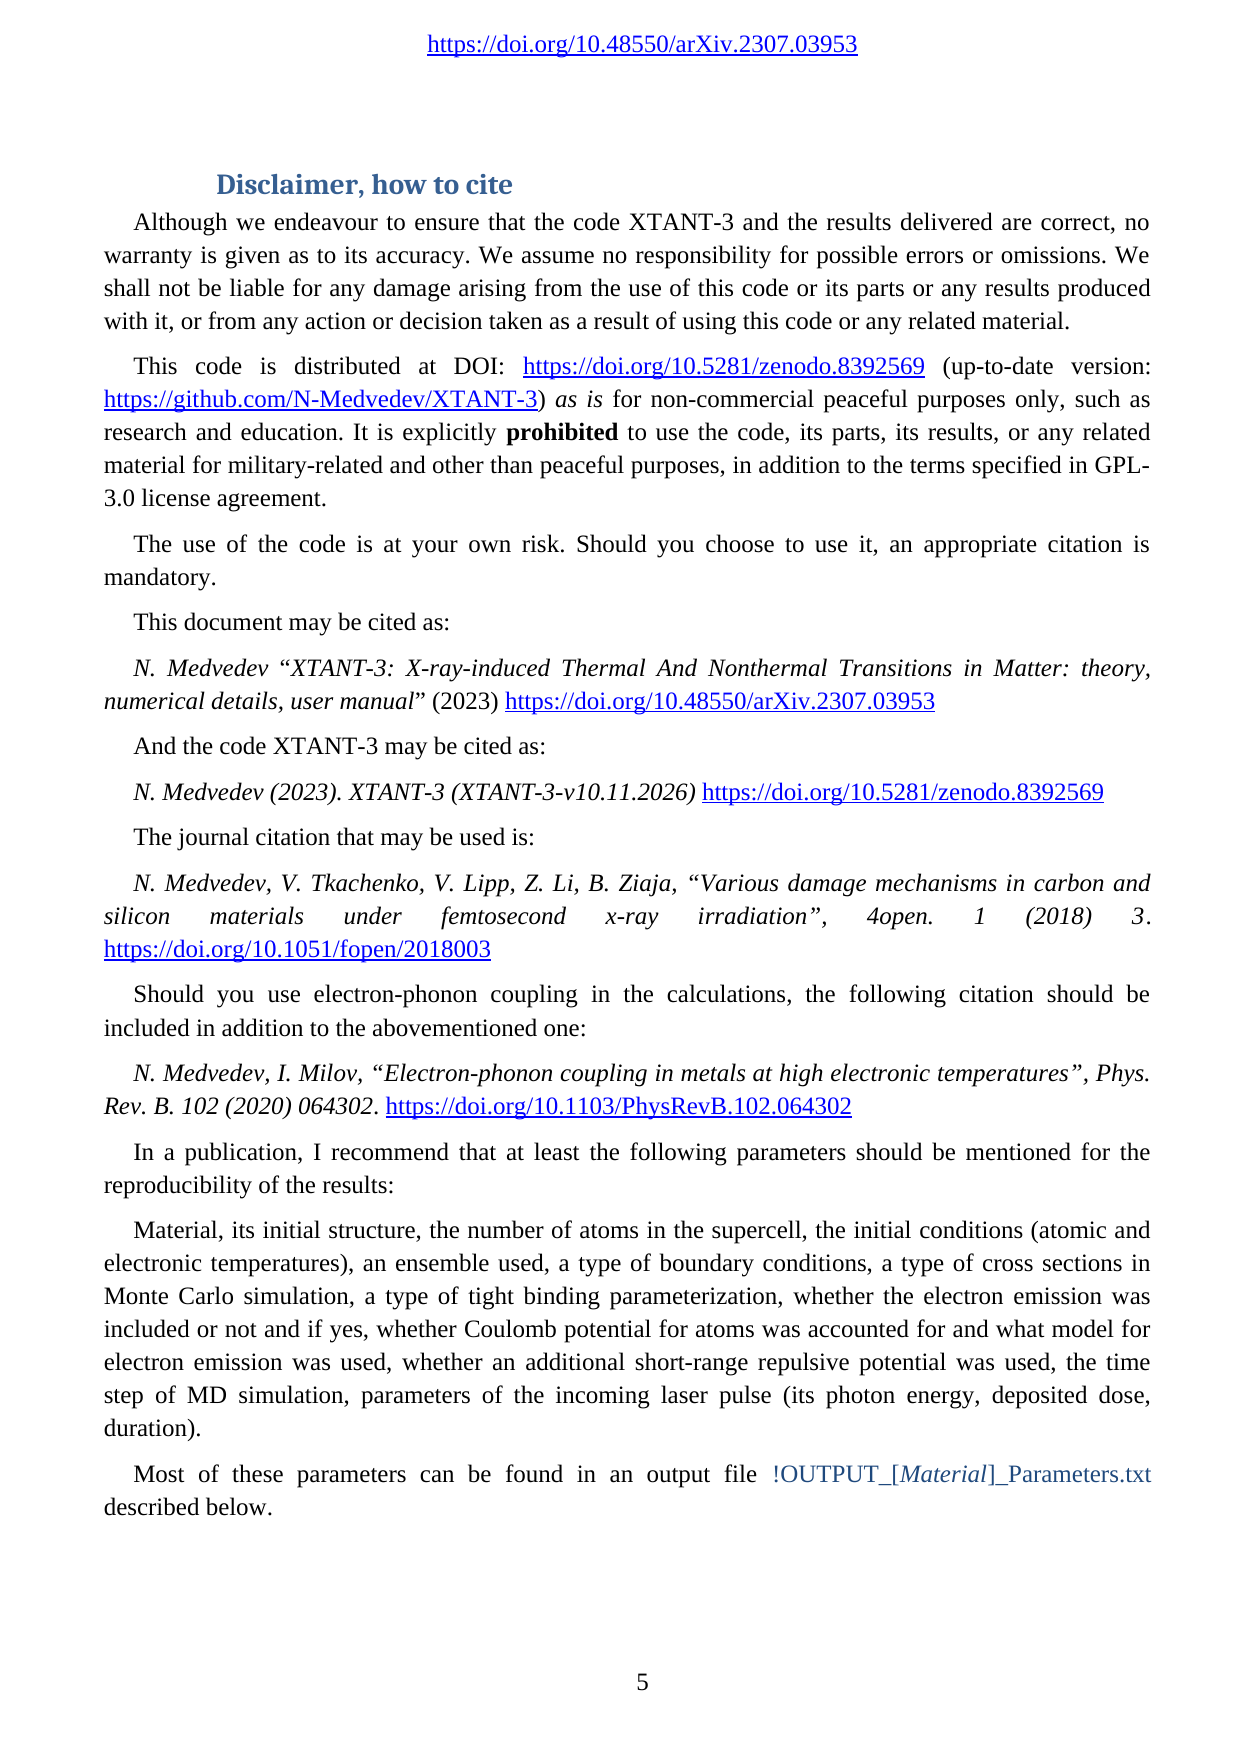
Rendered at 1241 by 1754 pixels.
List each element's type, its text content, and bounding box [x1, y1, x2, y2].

text Although we endeavour to ensure that the code XTANT-3 and the results delivered are correct, no warranty is given as to its accuracy. We assume no responsibility for possible errors or omissions. We shall not be liable for any damage arising from the use of this code or its parts or any results produced with it, or from any action or decision taken as a result of using this code or any related material. [103, 207, 1152, 334]
text N. Medvedev “XTANT-3: X-ray-induced Thermal And Nonthermal Transitions in Matter: theory, numerical details, user manual” (2023) https://doi.org/10.48550/arXiv.2307.03953 [103, 653, 1152, 715]
text Most of these parameters can be found in an output file !OUTPUT_[Material]_Parameters.txt described below. [103, 1459, 1152, 1521]
text This code is distributed at DOI: https://doi.org/10.5281/zenodo.8392569 (up-to-date version: https://github.com/N-Medvedev/XTANT-3) as is for non-commercial peaceful purposes only, such as research and education. It is explicitly prohibited to use the code, its parts, its results, or any related material for military-related and other than peaceful purposes, in addition to the terms specified in GPL-3.0 license agreement. [103, 351, 1152, 512]
text N. Medvedev, V. Tkachenko, V. Lipp, Z. Li, B. Ziaja, “Various damage mechanisms in carbon and silicon materials under femtosecond x-ray irradiation”, 4open. 1 (2018) 3. https://doi.org/10.1051/fopen/2018003 [103, 868, 1152, 963]
text The use of the code is at your own risk. Should you choose to use it, an appropriate citation is mandatory. [103, 529, 1152, 591]
subtitle Disclaimer, how to cite [216, 168, 1152, 202]
text In a publication, I recommend that at least the following parameters should be mentioned for the reproducibility of the results: [103, 1137, 1152, 1198]
text N. Medvedev, I. Milov, “Electron-phonon coupling in metals at high electronic temperatures”, Phys. Rev. B. 102 (2020) 064302. https://doi.org/10.1103/PhysRevB.102.064302 [103, 1058, 1152, 1120]
text Material, its initial structure, the number of atoms in the supercell, the initial conditions (atomic and electronic temperatures), an ensemble used, a type of boundary conditions, a type of cross sections in Monte Carlo simulation, a type of tight binding parameterization, whether the electron emission was included or not and if yes, whether Coulomb potential for atoms was accounted for and what model for electron emission was used, whether an additional short-range repulsive potential was used, the time step of MD simulation, parameters of the incoming laser pulse (its photon energy, deposited dose, duration). [103, 1215, 1152, 1442]
text And the code XTANT-3 may be cited as: [103, 731, 1152, 760]
text N. Medvedev (2023). XTANT-3 (XTANT-3-v14.07.2024) https://doi.org/10.5281/zenodo.8392569 [103, 777, 1152, 806]
text Should you use electron-phonon coupling in the calculations, the following citation should be included in addition to the abovementioned one: [103, 979, 1152, 1041]
text The journal citation that may be used is: [103, 822, 1152, 851]
text This document may be cited as: [103, 607, 1152, 636]
